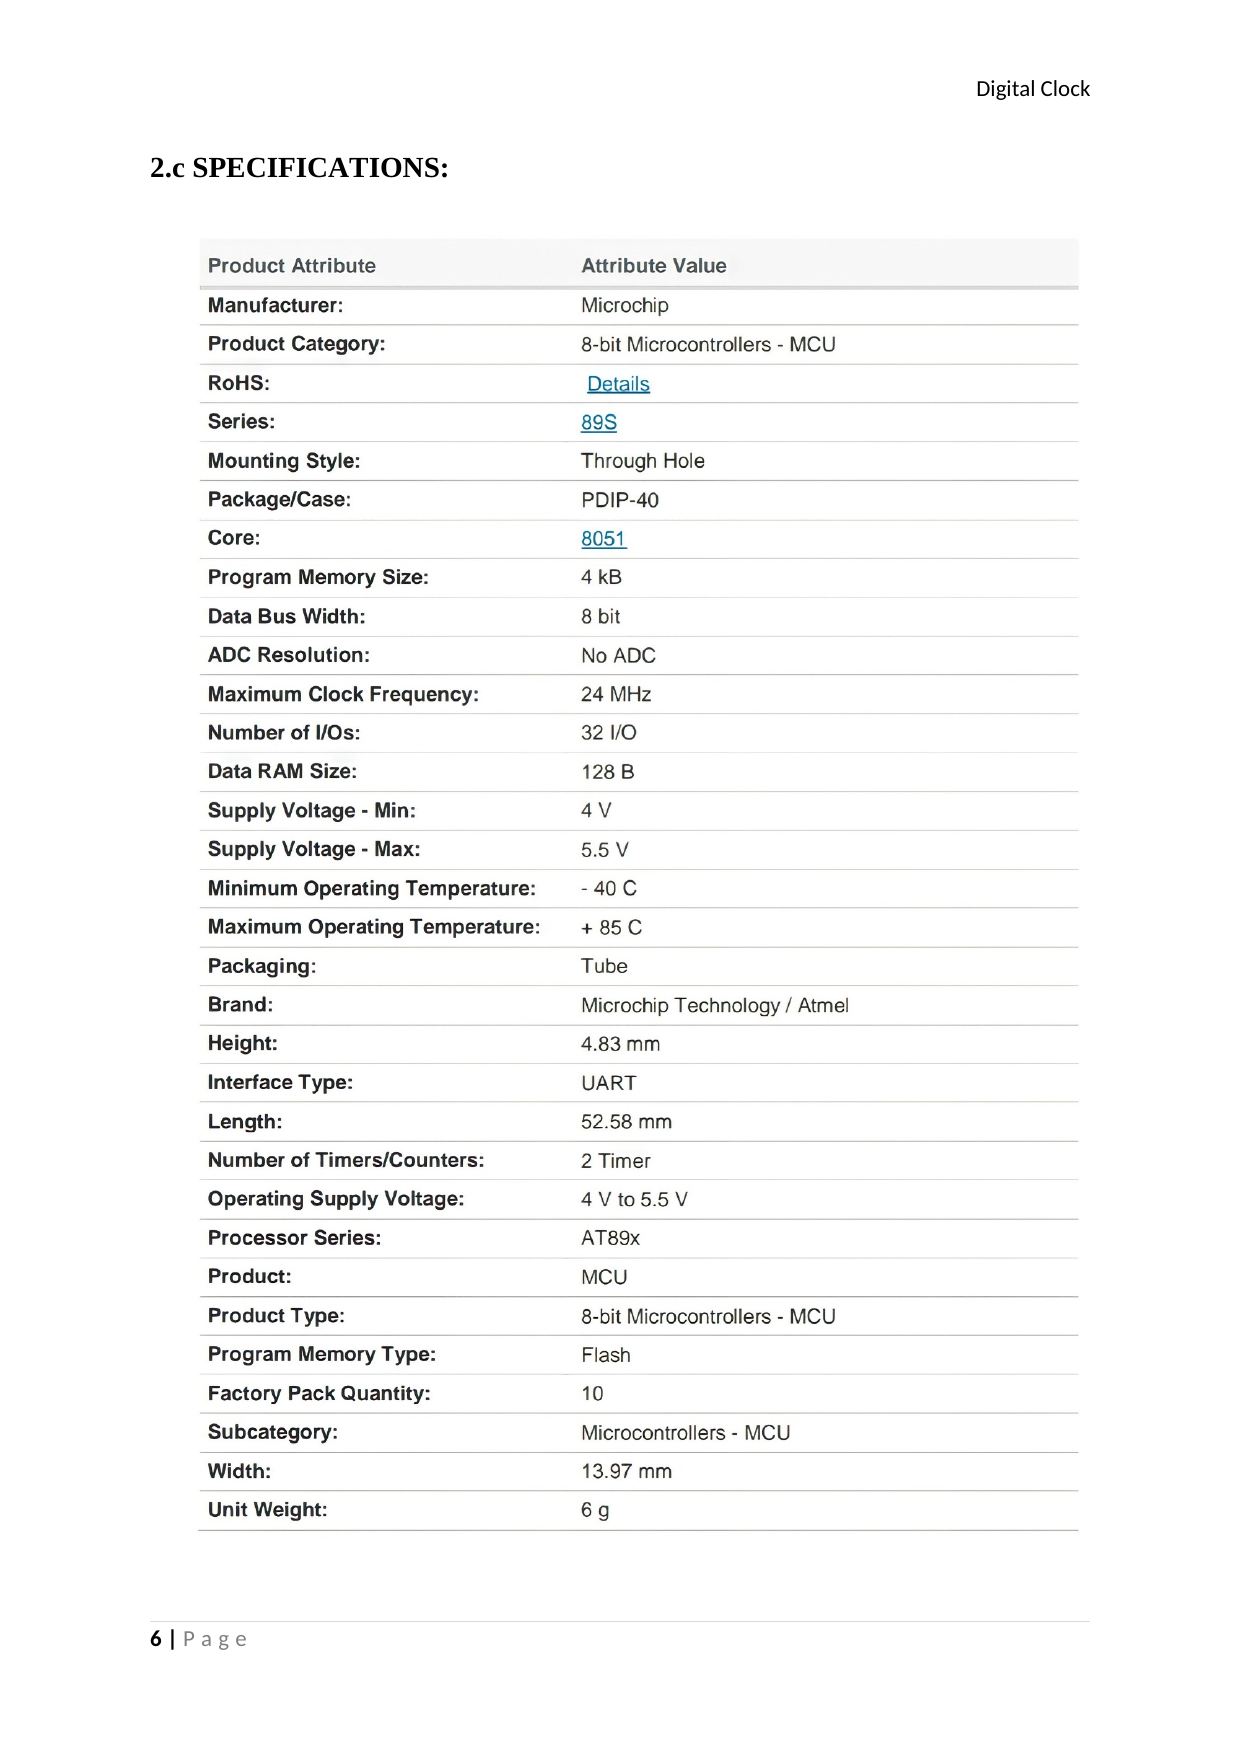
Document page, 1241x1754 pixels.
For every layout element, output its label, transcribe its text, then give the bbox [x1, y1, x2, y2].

picture [150, 222, 1138, 1573]
list 2.c SPECIFICATIONS: [150, 150, 1090, 183]
